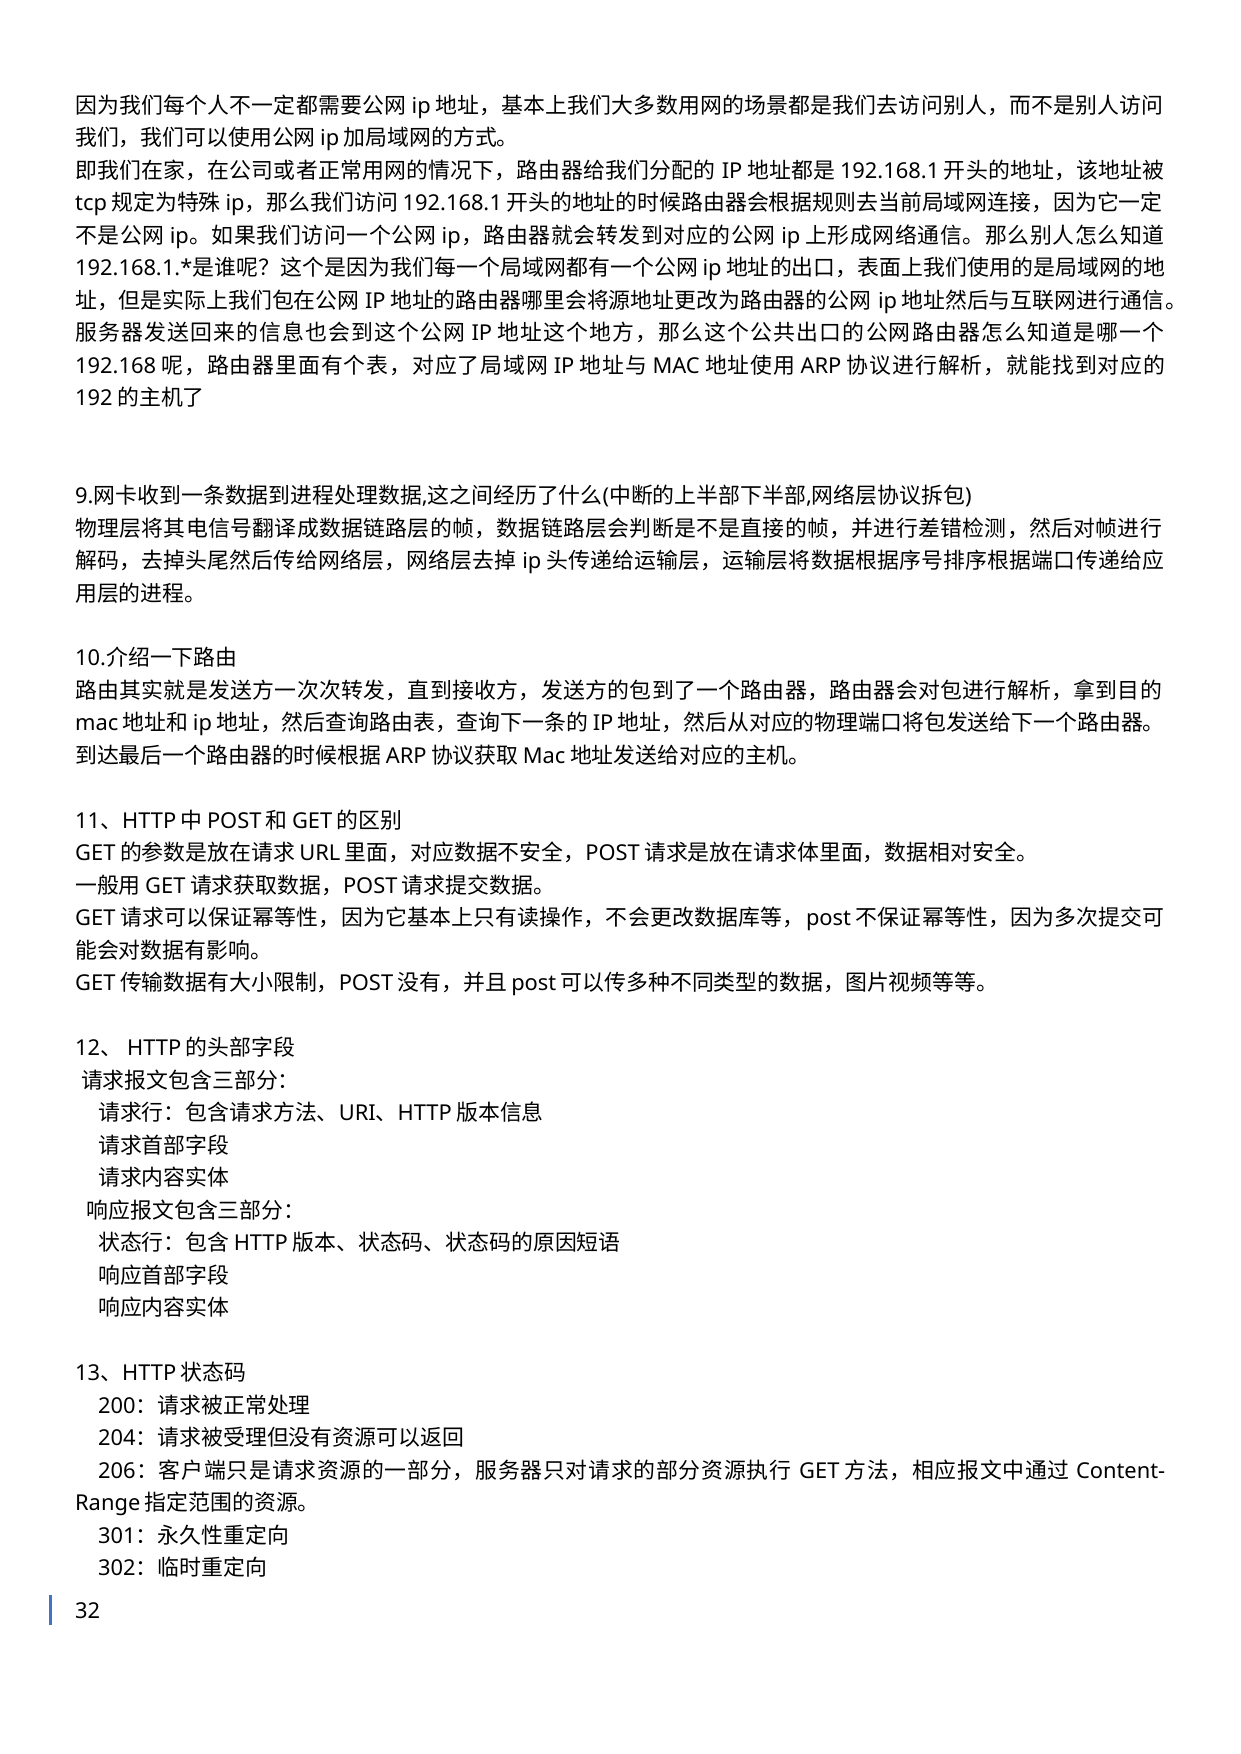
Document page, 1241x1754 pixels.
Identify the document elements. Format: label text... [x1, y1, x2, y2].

text 即我们在家，在公司或者正常用网的情况下，路由器给我们分配的IP地址都是192.168.1开头的地址，该地址被tcp规定为特殊ip，那么我们访问192.168.1开头的地址的时候路由器会根据规则去当前局域网连接，因为它一定不是公网ip。如果我们访问一个公网ip，路由器就会转发到对应的公网ip上形成网络通信。那么别人怎么知道192.168.1.*是谁呢？这个是因为我们每一个局域网都有一个公网ip地址的出口，表面上我们使用的是局域网的地址，但是实际上我们包在公网IP地址的路由器哪里会将源地址更改为路由器的公网ip地址然后与互联网进行通信。服务器发送回来的信息也会到这个公网IP地址这个地方，那么这个公共出口的公网路由器怎么知道是哪一个192.168呢，路由器里面有个表，对应了局域网IP地址与MAC地址使用ARP协议进行解析，就能找到对应的192的主机了 [75, 153, 1165, 413]
text 物理层将其电信号翻译成数据链路层的帧，数据链路层会判断是不是直接的帧，并进行差错检测，然后对帧进行解码，去掉头尾然后传给网络层，网络层去掉ip头传递给运输层，运输层将数据根据序号排序根据端口传递给应用层的进程。 [75, 510, 1165, 608]
text 响应内容实体 [75, 1290, 1165, 1323]
text 200：请求被正常处理 [75, 1388, 1165, 1420]
text 因为我们每个人不一定都需要公网ip地址，基本上我们大多数用网的场景都是我们去访问别人，而不是别人访问我们，我们可以使用公网ip加局域网的方式。 [75, 88, 1165, 153]
text 12、 HTTP的头部字段 [75, 1030, 1165, 1063]
text 响应首部字段 [75, 1258, 1165, 1290]
text GET传输数据有大小限制，POST没有，并且post可以传多种不同类型的数据，图片视频等等。 [75, 965, 1165, 998]
text GET的参数是放在请求URL里面，对应数据不安全，POST请求是放在请求体里面，数据相对安全。 [75, 835, 1165, 868]
text 路由其实就是发送方一次次转发，直到接收方，发送方的包到了一个路由器，路由器会对包进行解析，拿到目的mac地址和ip地址，然后查询路由表，查询下一条的IP地址，然后从对应的物理端口将包发送给下一个路由器。到达最后一个路由器的时候根据ARP协议获取Mac地址发送给对应的主机。 [75, 673, 1165, 770]
text 一般用GET请求获取数据，POST请求提交数据。 [75, 868, 1165, 900]
text 13、HTTP状态码 [75, 1355, 1165, 1388]
text 响应报文包含三部分： [75, 1193, 1165, 1225]
text 301：永久性重定向 [75, 1518, 1165, 1550]
text 206：客户端只是请求资源的一部分，服务器只对请求的部分资源执行GET方法，相应报文中通过Content-Range指定范围的资源。 [75, 1453, 1165, 1518]
text 状态行：包含HTTP版本、状态码、状态码的原因短语 [75, 1225, 1165, 1258]
text 9.网卡收到一条数据到进程处理数据,这之间经历了什么(中断的上半部下半部,网络层协议拆包) [75, 478, 1165, 510]
text 302：临时重定向 [75, 1550, 1165, 1583]
text 11、HTTP中POST和GET的区别 [75, 803, 1165, 835]
text GET请求可以保证幂等性，因为它基本上只有读操作，不会更改数据库等，post不保证幂等性，因为多次提交可能会对数据有影响。 [75, 900, 1165, 965]
text 请求内容实体 [75, 1160, 1165, 1193]
text 10.介绍一下路由 [75, 640, 1165, 673]
text 请求报文包含三部分： [75, 1063, 1165, 1095]
text 204：请求被受理但没有资源可以返回 [75, 1420, 1165, 1453]
text 请求行：包含请求方法、URI、HTTP版本信息 [75, 1095, 1165, 1128]
text 请求首部字段 [75, 1128, 1165, 1160]
